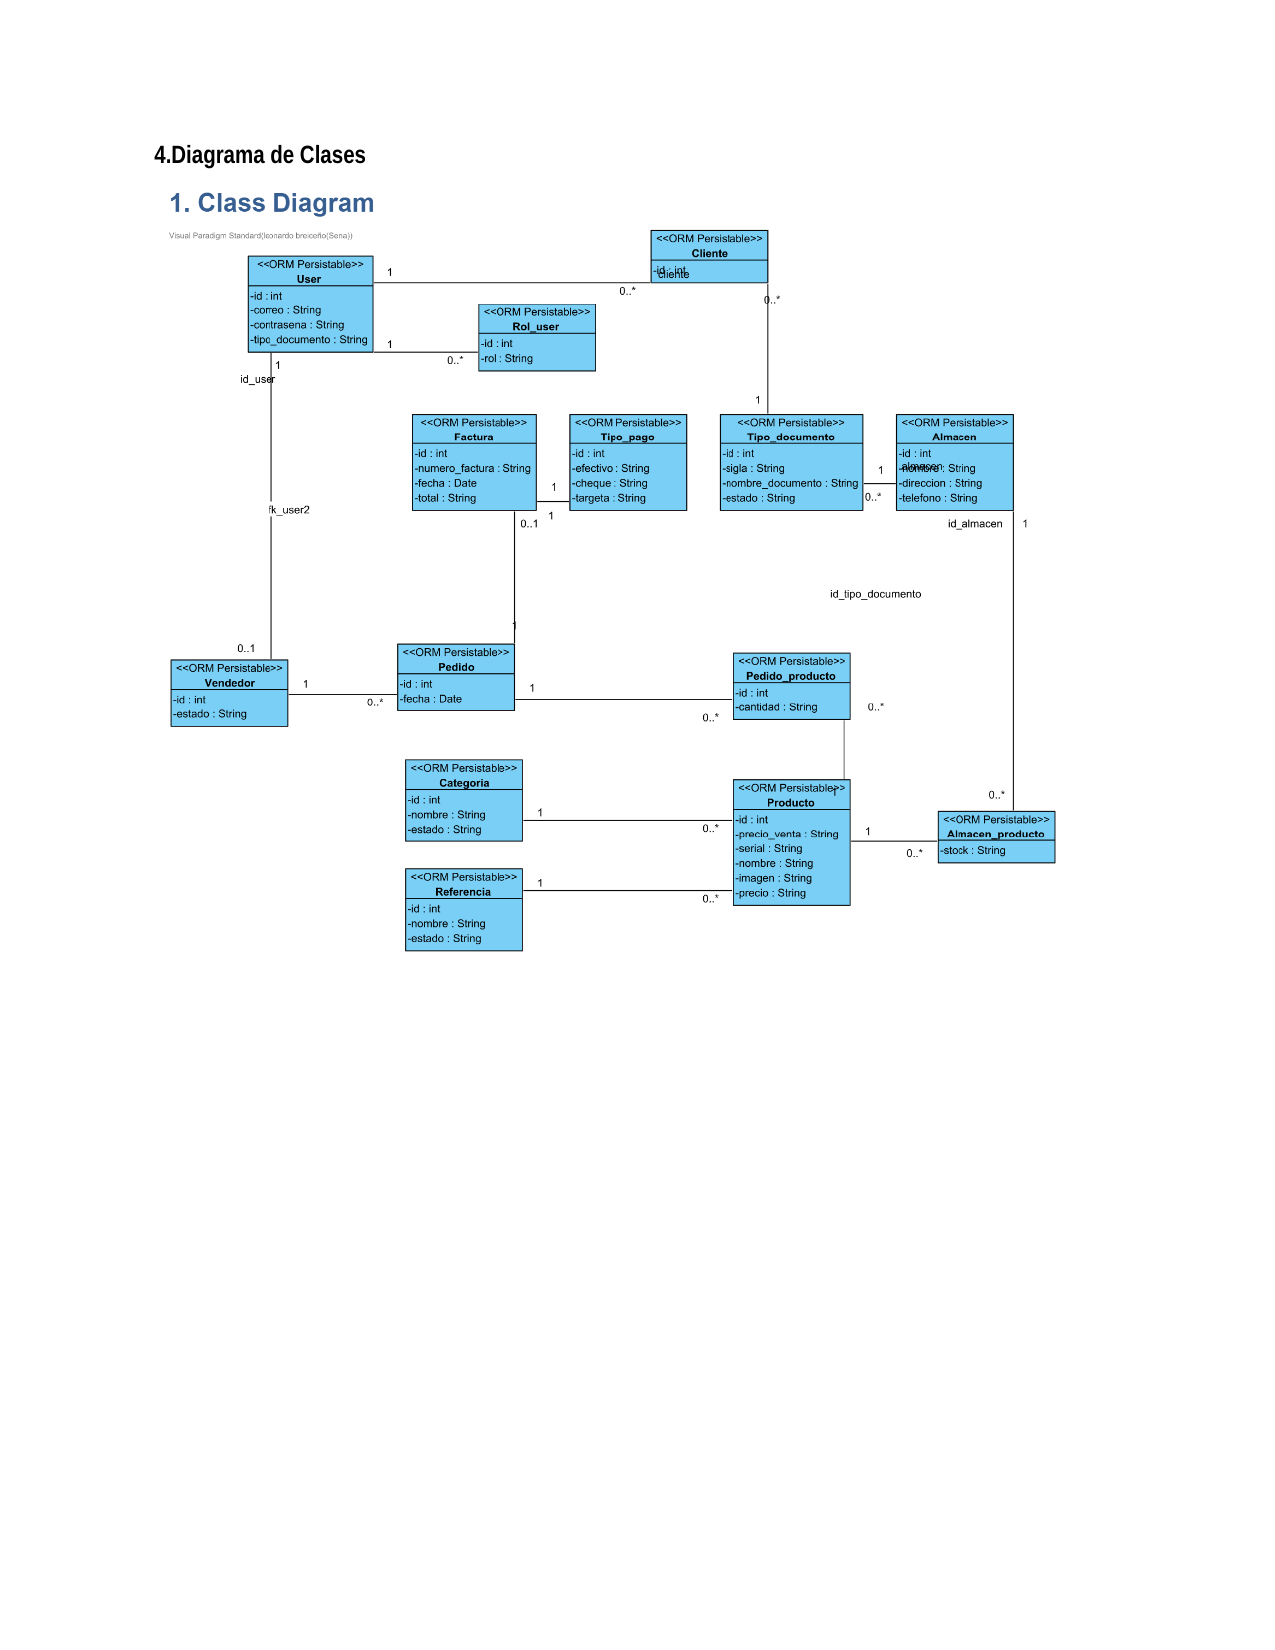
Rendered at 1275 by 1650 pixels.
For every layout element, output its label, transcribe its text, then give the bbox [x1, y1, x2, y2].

picture [154, 172, 1075, 970]
subtitle 4.Diagrama de Clases [154, 139, 1175, 168]
